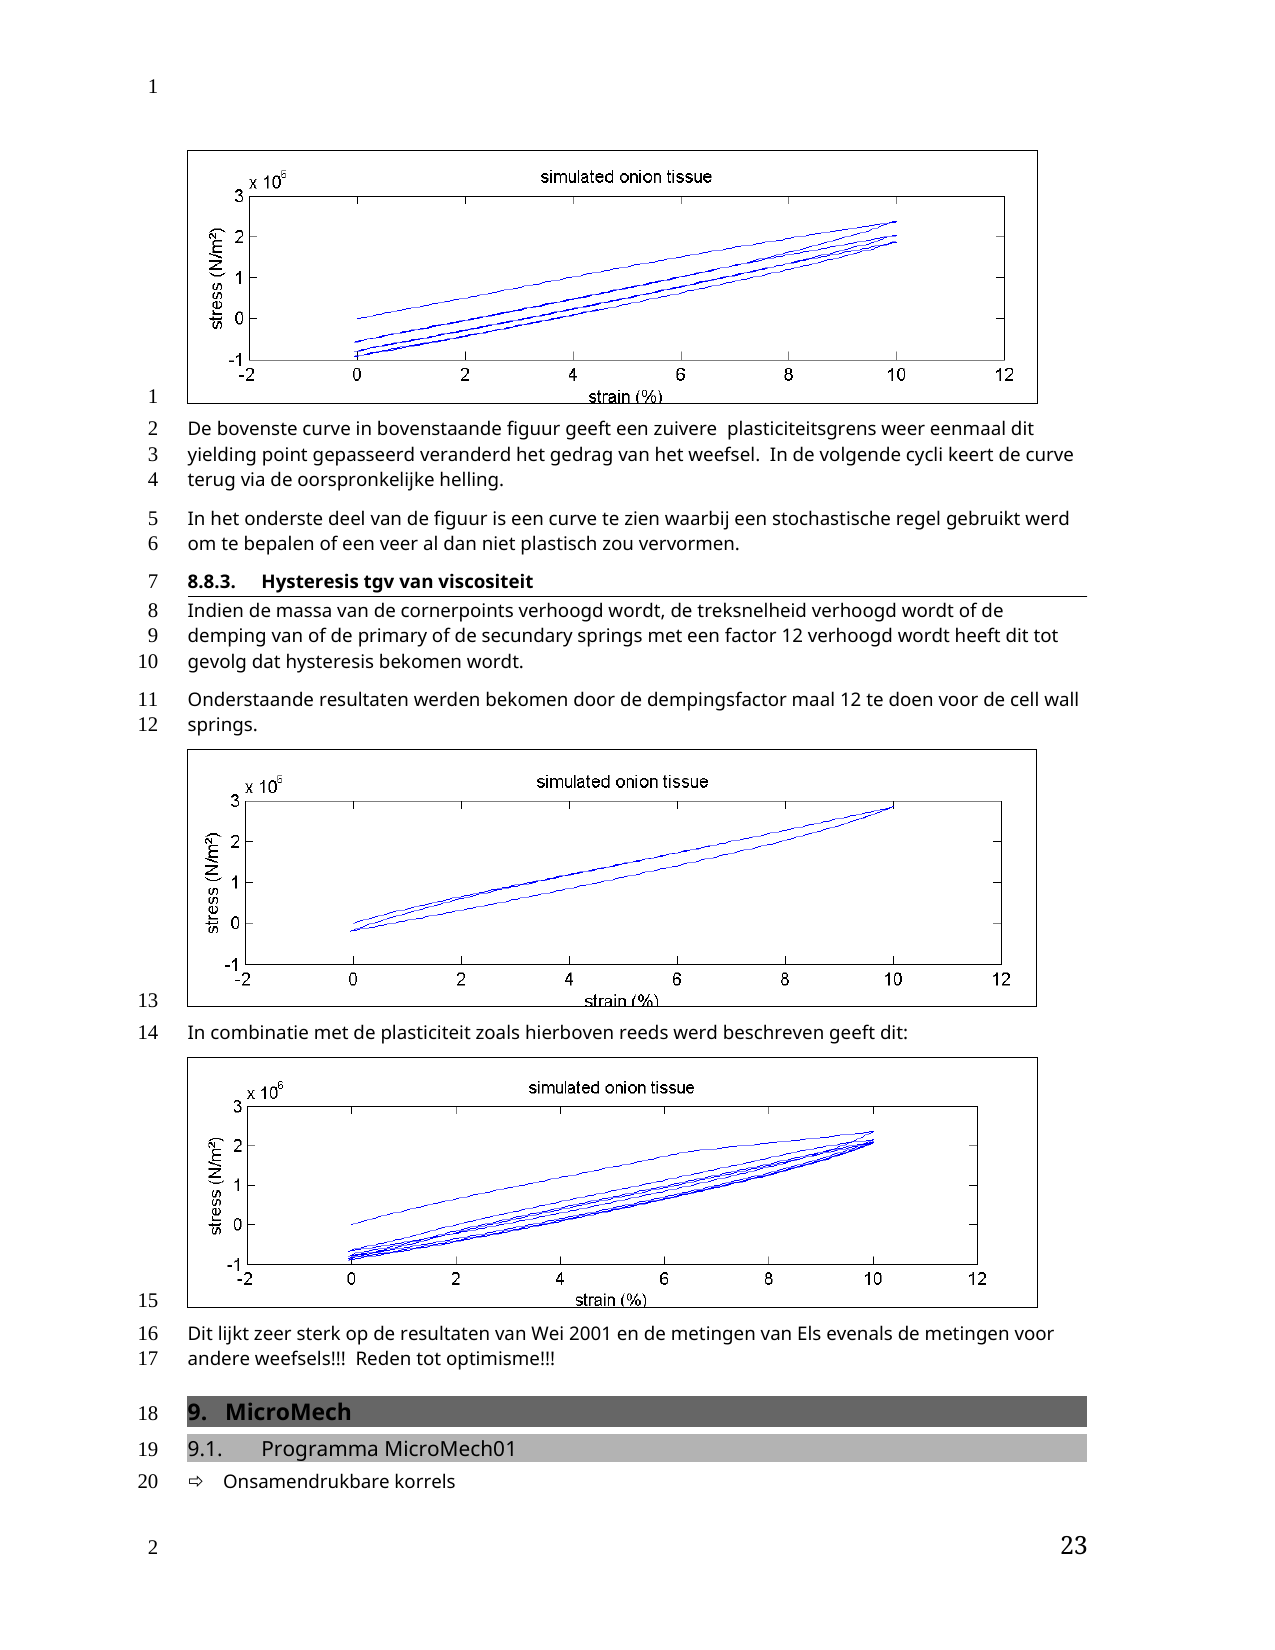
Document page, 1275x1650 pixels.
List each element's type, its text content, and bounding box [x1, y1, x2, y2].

picture [188, 1058, 1037, 1307]
picture [188, 750, 1036, 1006]
text De bovenste curve in bovenstaande figuur geeft een zuivere plasticiteitsgrens weer eenmaal dit yielding point gepasseerd veranderd het gedrag van het weefsel. In de volgende cycli keert de curve terug via de oorspronkelijke helling. [187, 416, 1087, 492]
text In het onderste deel van de figuur is een curve te zien waarbij een stochastische regel gebruikt werd om te bepalen of een veer al dan niet plastisch zou vervormen. [187, 505, 1087, 556]
text Onderstaande resultaten werden bekomen door de dempingsfactor maal 12 te doen voor de cell wall springs. [187, 686, 1087, 737]
list Onsamendrukbare korrels [187, 1468, 1087, 1494]
subtitle Programma MicroMech01 [187, 1434, 1087, 1462]
text Indien de massa van de cornerpoints verhoogd wordt, de treksnelheid verhoogd wordt of de demping van of de primary of de secundary springs met een factor 12 verhoogd wordt heeft dit tot gevolg dat hysteresis bekomen wordt. [187, 597, 1087, 673]
picture [188, 151, 1037, 403]
text Dit lijkt zeer sterk op de resultaten van Wei 2001 en de metingen van Els evenals de metingen voor andere weefsels!!! Reden tot optimisme!!! [187, 1320, 1087, 1371]
subtitle MicroMech [187, 1396, 1087, 1427]
text In combinatie met de plasticiteit zoals hierboven reeds werd beschreven geeft dit: [187, 1019, 1087, 1045]
subtitle Hysteresis tgv van viscositeit [187, 568, 1087, 597]
